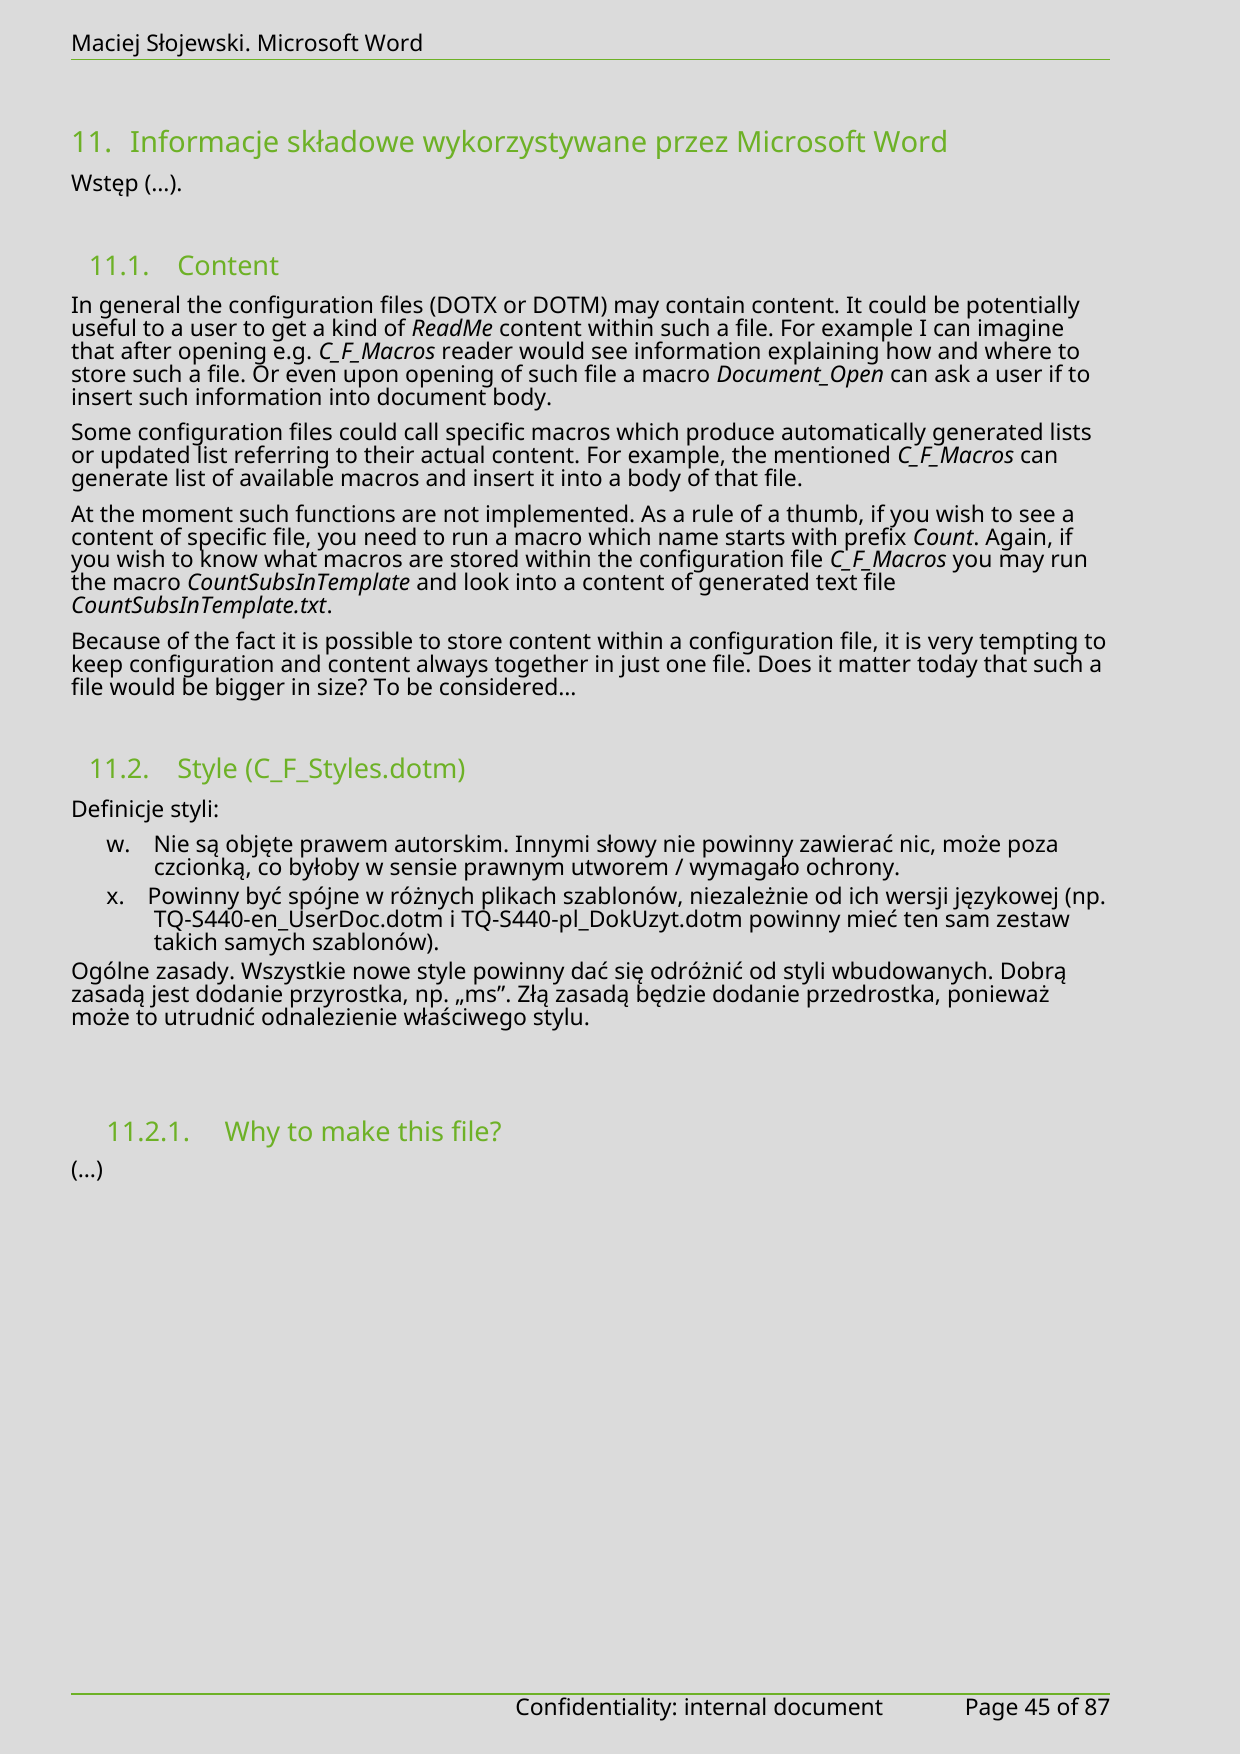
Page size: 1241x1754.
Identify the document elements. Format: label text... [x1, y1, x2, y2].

text Definicje styli: [71, 799, 1110, 822]
list Powinny być spójne w różnych plikach szablonów, niezależnie od ich wersji językowej (np. TQ-S440-en_UserDoc.dotm i TQ-S440-pl_DokUzyt.dotm powinny mieć ten sam zestaw takich samych szablonów). [106, 886, 1110, 955]
text Because of the fact it is possible to store content within a configuration file, it is very tempting to keep configuration and content always together in just one file. Does it matter today that such a file would be bigger in size? To be considered… [71, 631, 1110, 699]
subtitle Why to make this file? [106, 1120, 1110, 1147]
text In general the configuration files (DOTX or DOTM) may contain content. It could be potentially useful to a user to get a kind of ReadMe content within such a file. For example I can imagine that after opening e.g. C_F_Macros reader would see information explaining how and where to store such a file. Or even upon opening of such file a macro Document_Open can ask a user if to insert such information into document body. [71, 295, 1110, 410]
text Some configuration files could call specific macros which produce automatically generated lists or updated list referring to their actual content. For example, the mentioned C_F_Macros can generate list of available macros and insert it into a body of that file. [71, 422, 1110, 491]
text (…) [71, 1159, 1110, 1182]
subtitle Informacje składowe wykorzystywane przez Microsoft Word [71, 121, 1110, 161]
text Ogólne zasady. Wszystkie nowe style powinny dać się odróżnić od styli wbudowanych. Dobrą zasadą jest dodanie przyrostka, np. „ms”. Złą zasadą będzie dodanie przedrostka, ponieważ może to utrudnić odnalezienie właściwego stylu. [71, 961, 1110, 1030]
subtitle Content [88, 246, 1110, 283]
text At the moment such functions are not implemented. As a rule of a thumb, if you wish to see a content of specific file, you need to run a macro which name starts with prefix Count. Again, if you wish to know what macros are stored within the configuration file C_F_Macros you may run the macro CountSubsInTemplate and look into a content of generated text file CountSubsInTemplate.txt. [71, 504, 1110, 618]
list Nie są objęte prawem autorskim. Innymi słowy nie powinny zawierać nic, może poza czcionką, co byłoby w sensie prawnym utworem / wymagało ochrony. [106, 834, 1110, 880]
text Wstęp (…). [71, 173, 1110, 196]
subtitle Style (C_F_Styles.dotm) [88, 749, 1110, 786]
